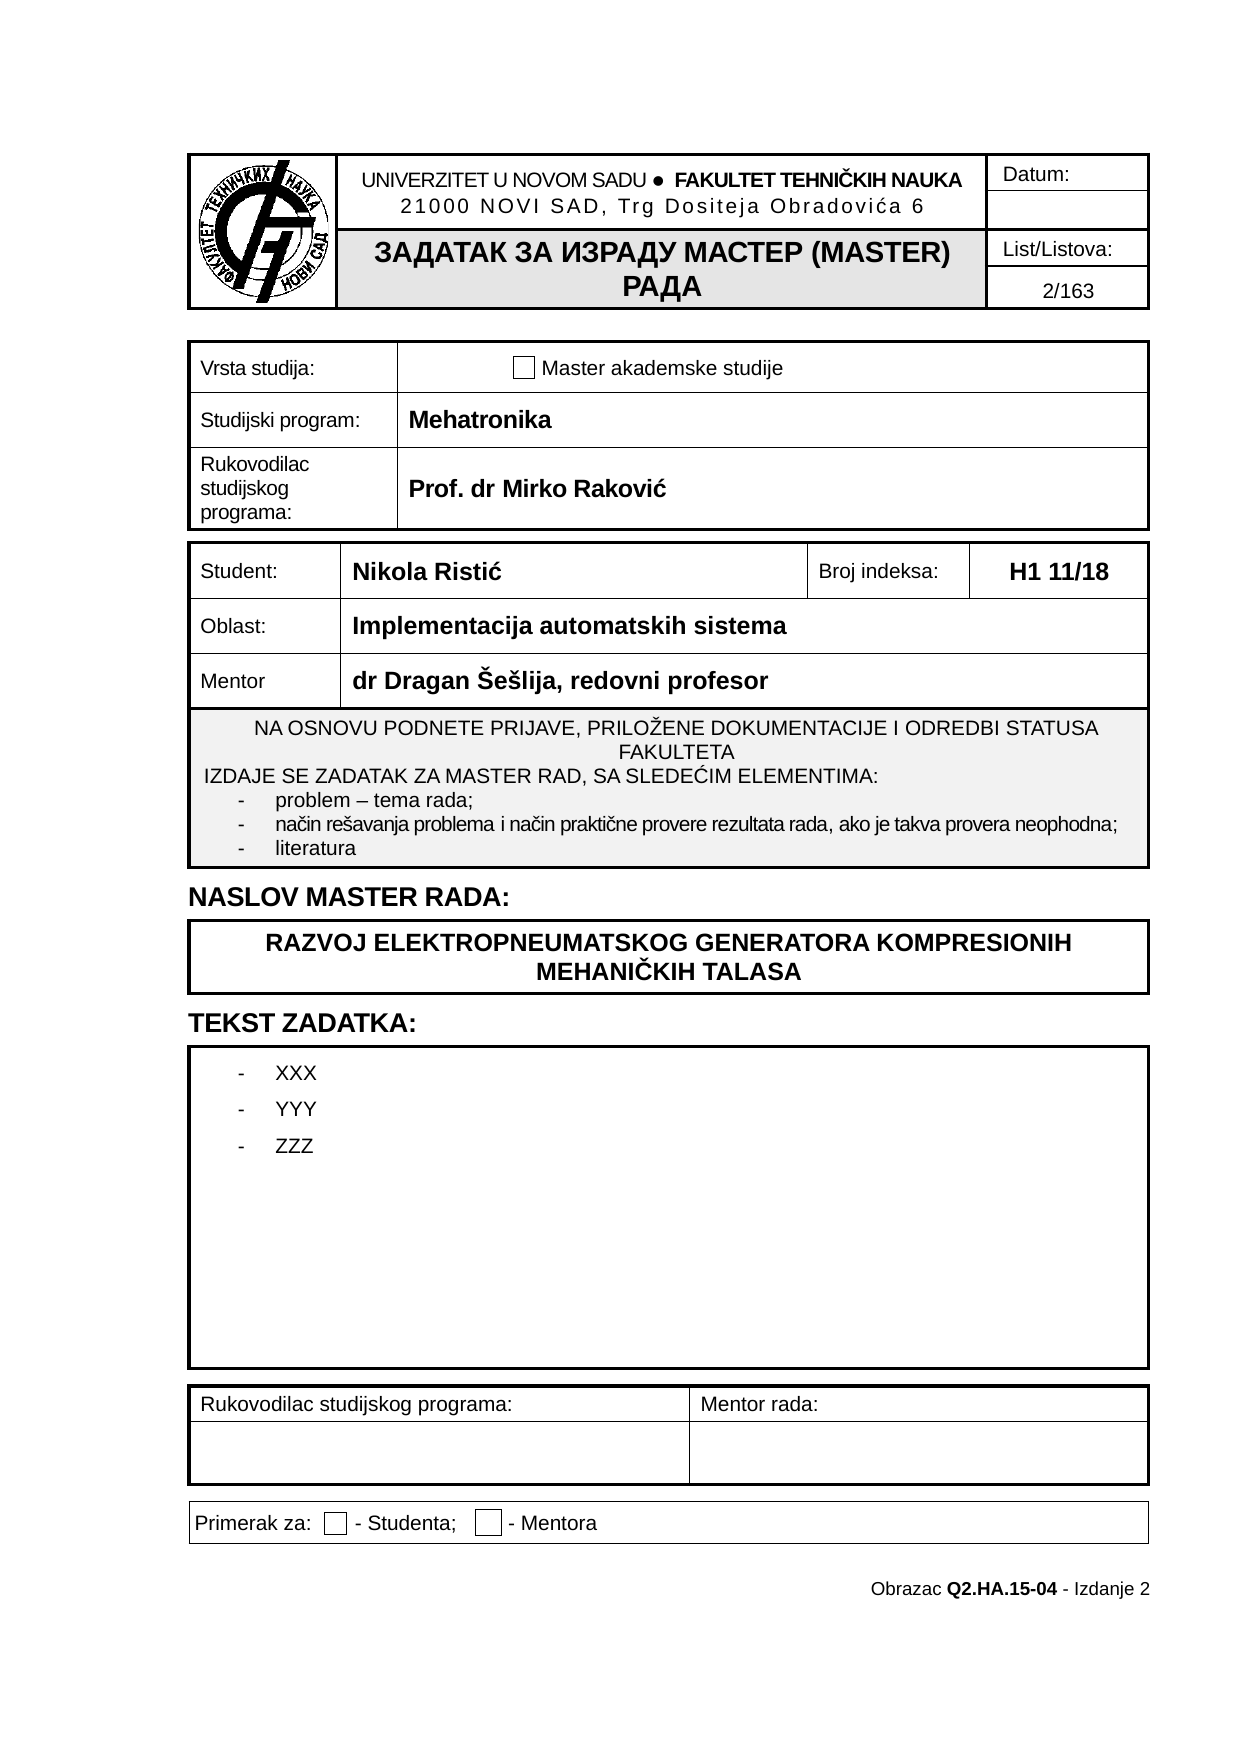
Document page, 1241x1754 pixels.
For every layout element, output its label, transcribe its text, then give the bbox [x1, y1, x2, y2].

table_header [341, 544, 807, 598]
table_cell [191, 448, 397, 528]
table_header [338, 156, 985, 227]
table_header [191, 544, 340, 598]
text TEKST ZADATKA: [159, 1007, 1128, 1039]
text Obrazac Q2.НА.15-04 - Izdanje 2 [809, 1578, 1150, 1599]
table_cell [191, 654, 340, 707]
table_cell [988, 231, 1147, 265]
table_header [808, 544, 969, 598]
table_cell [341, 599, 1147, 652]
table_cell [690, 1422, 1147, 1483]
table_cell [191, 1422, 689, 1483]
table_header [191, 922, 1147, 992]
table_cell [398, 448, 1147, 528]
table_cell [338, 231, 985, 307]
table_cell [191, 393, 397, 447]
text NASLOV MASTER RADA: [159, 881, 1128, 912]
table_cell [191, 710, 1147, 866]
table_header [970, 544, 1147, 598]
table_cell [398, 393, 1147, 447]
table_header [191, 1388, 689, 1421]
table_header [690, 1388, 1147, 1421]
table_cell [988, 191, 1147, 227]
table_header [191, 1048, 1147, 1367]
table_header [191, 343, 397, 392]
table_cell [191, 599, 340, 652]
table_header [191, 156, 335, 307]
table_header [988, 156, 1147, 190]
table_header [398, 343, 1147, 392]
picture [198, 160, 329, 303]
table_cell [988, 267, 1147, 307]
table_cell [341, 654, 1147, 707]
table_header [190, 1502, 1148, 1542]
